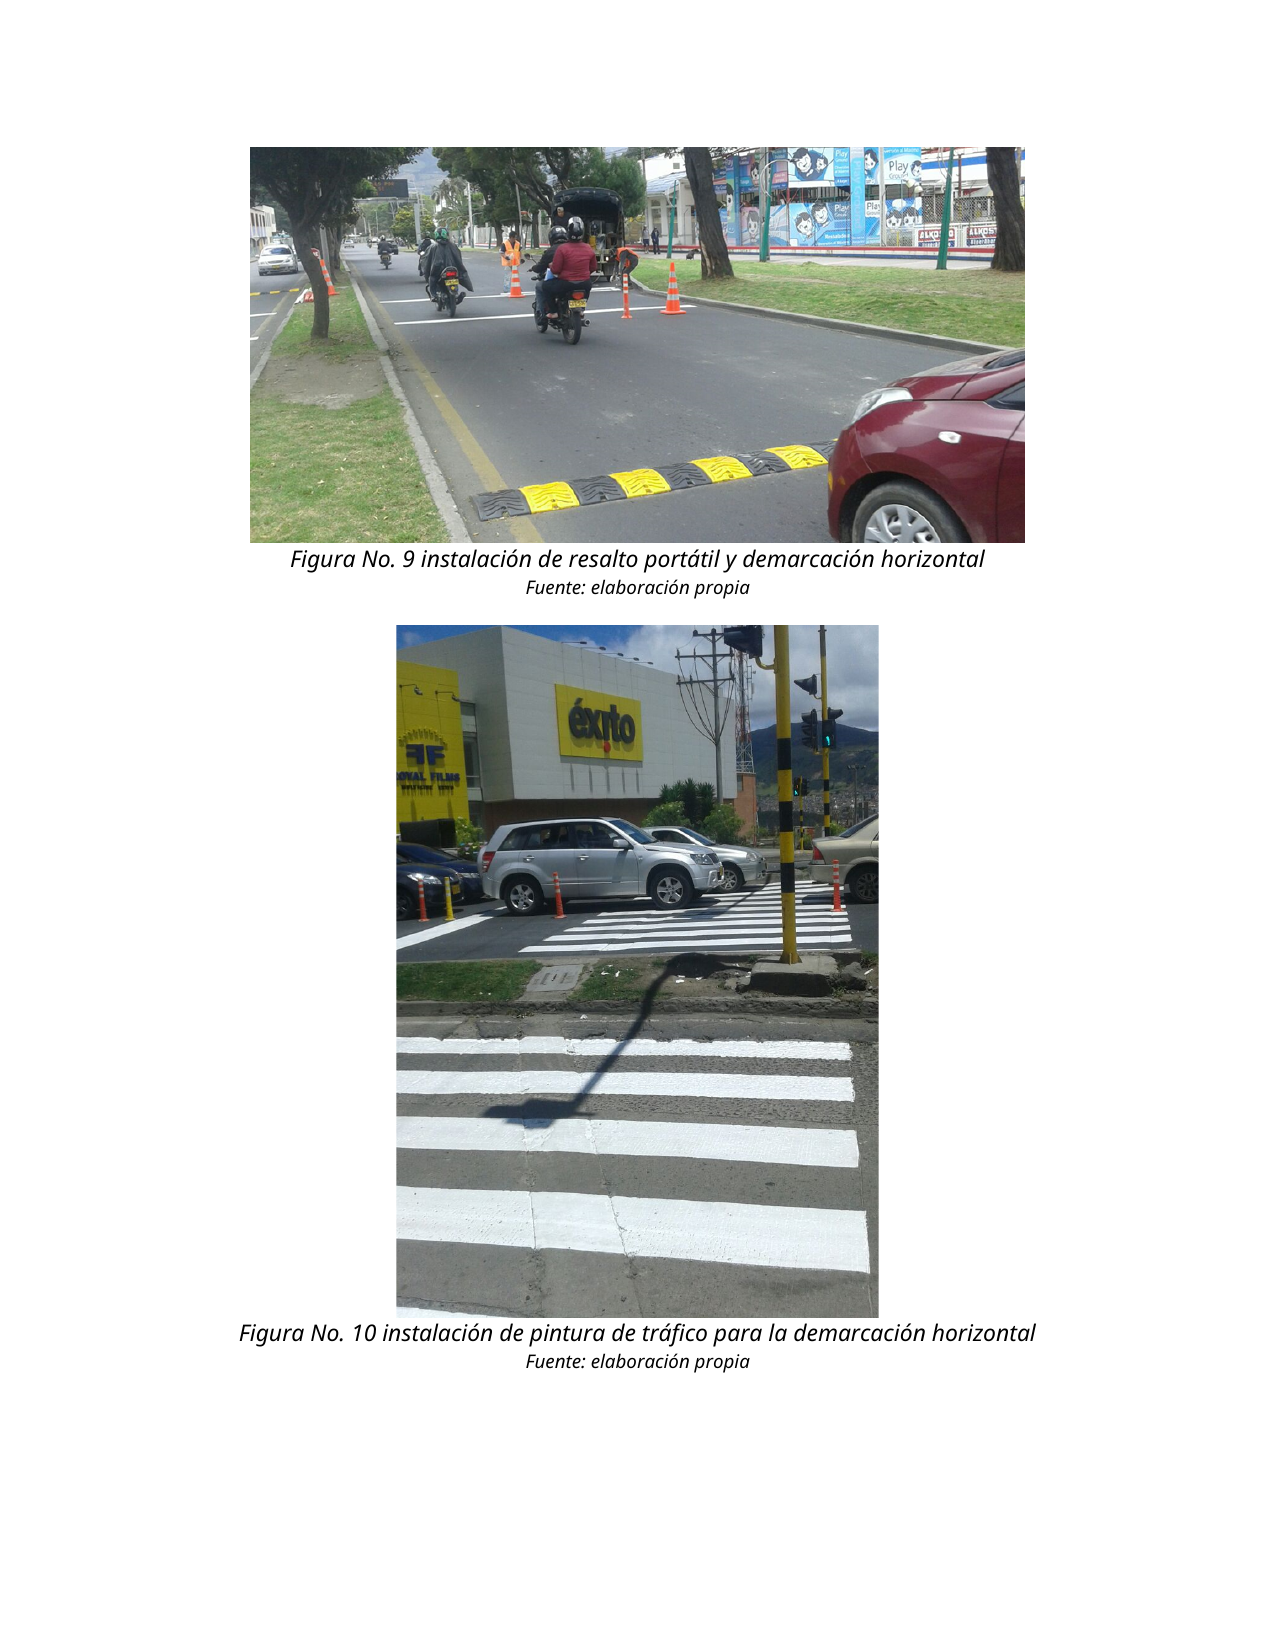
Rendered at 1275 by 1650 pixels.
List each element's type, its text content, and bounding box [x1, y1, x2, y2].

text Figura No. 10 instalación de pintura de tráfico para la demarcación horizontal [177, 1317, 1098, 1348]
text Figura No. 9 instalación de resalto portátil y demarcación horizontal [177, 543, 1098, 574]
text Fuente: elaboración propia [177, 1348, 1098, 1374]
text Fuente: elaboración propia [177, 574, 1098, 599]
picture [250, 147, 1025, 543]
picture [396, 625, 879, 1318]
